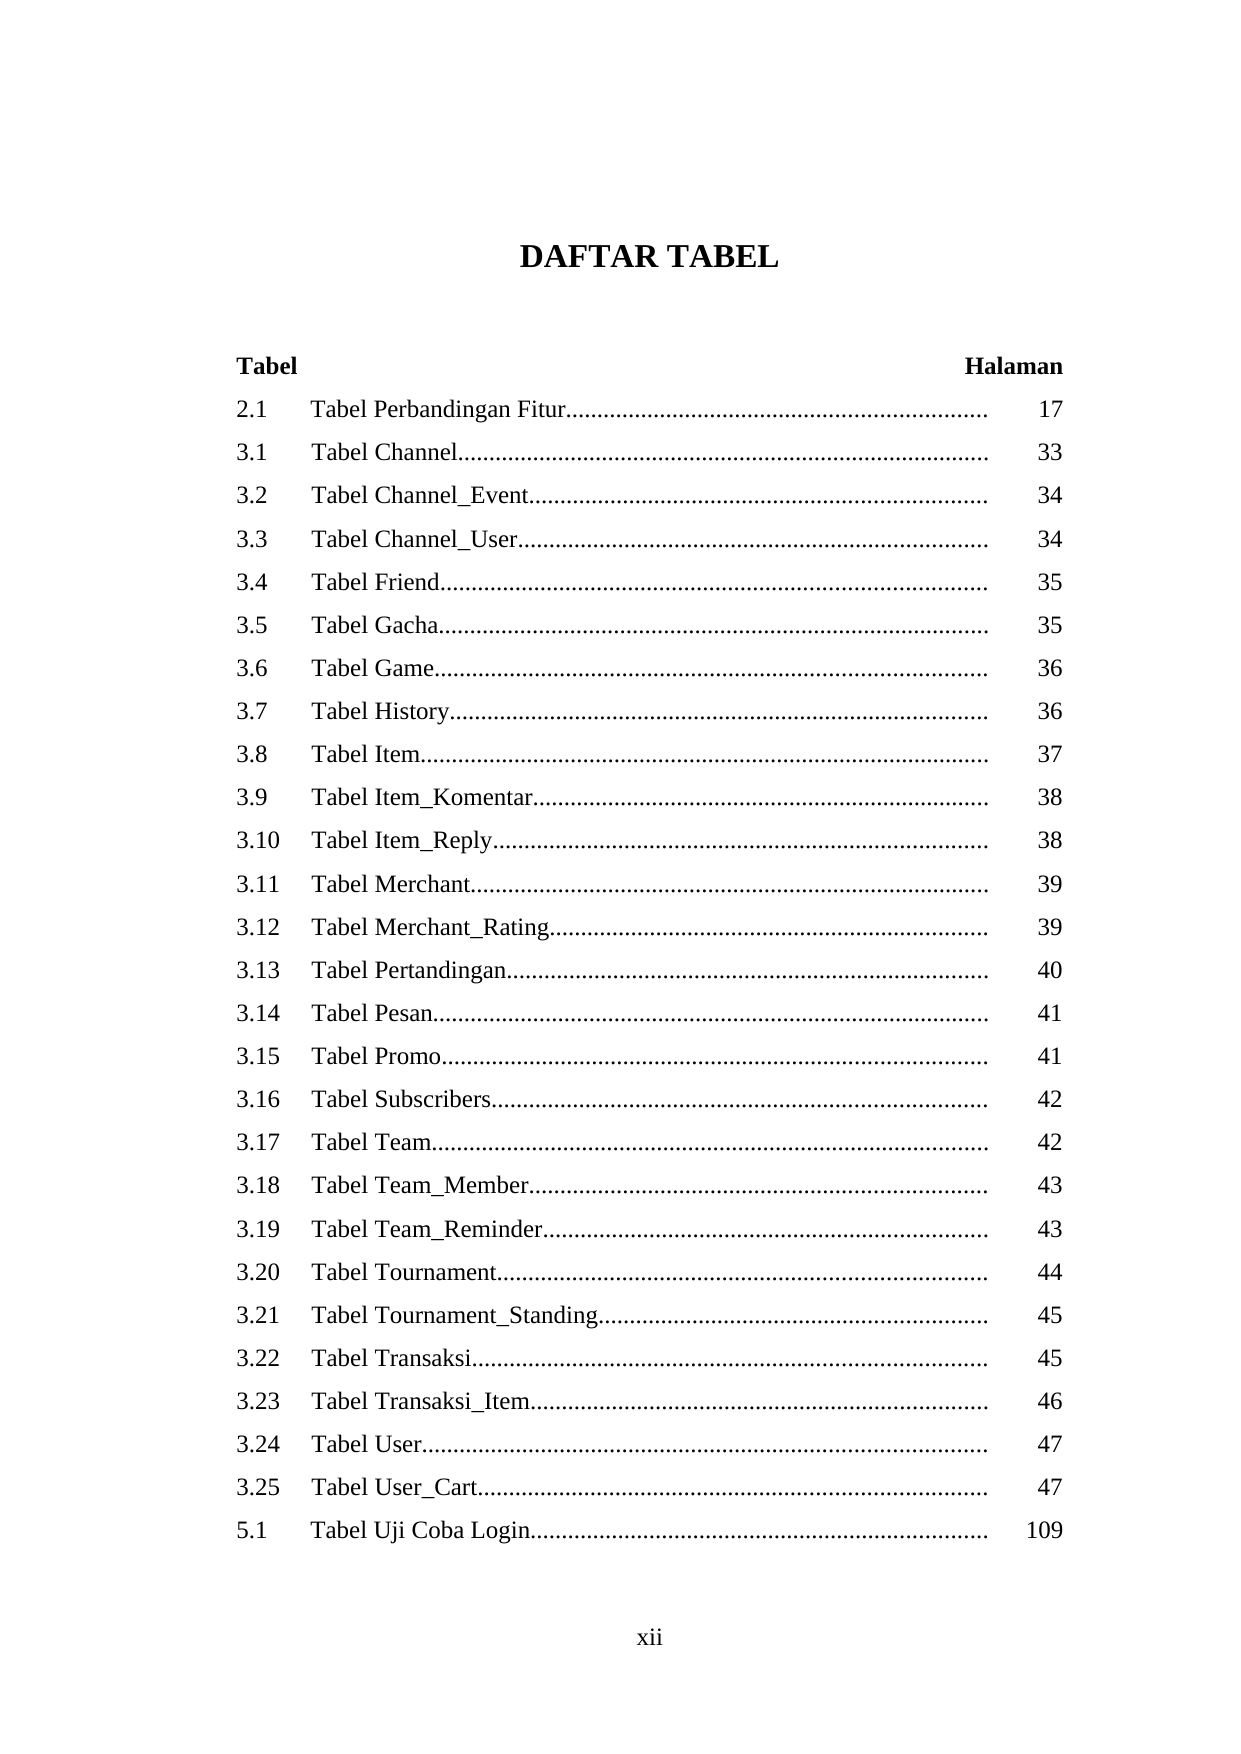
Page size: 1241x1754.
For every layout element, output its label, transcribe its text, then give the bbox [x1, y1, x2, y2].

text 3.19 Tabel Team_Reminder 43 [236, 1214, 1068, 1242]
text 3.16 Tabel Subscribers 42 [236, 1084, 1068, 1113]
text Tabel Halaman [236, 351, 1063, 380]
text 3.12 Tabel Merchant_Rating 39 [236, 912, 1068, 941]
text 3.21 Tabel Tournament_Standing 45 [236, 1300, 1068, 1329]
text 3.14 Tabel Pesan 41 [236, 998, 1068, 1027]
text 3.13 Tabel Pertandingan 40 [236, 955, 1068, 984]
text 3.2 Tabel Channel_Event 34 [236, 481, 1068, 509]
text 3.17 Tabel Team 42 [236, 1127, 1068, 1156]
text 3.11 Tabel Merchant 39 [236, 869, 1068, 897]
text 3.24 Tabel User 47 [236, 1429, 1068, 1458]
text 3.15 Tabel Promo 41 [236, 1041, 1068, 1070]
text 3.20 Tabel Tournament 44 [236, 1257, 1068, 1286]
text 5.1 Tabel Uji Coba Login 109 [236, 1516, 1063, 1544]
text 3.5 Tabel Gacha 35 [236, 610, 1068, 639]
text 3.22 Tabel Transaksi 45 [236, 1343, 1068, 1372]
text 3.1 Tabel Channel 33 [236, 437, 1068, 466]
text 3.6 Tabel Game 36 [236, 653, 1068, 682]
text 3.23 Tabel Transaksi_Item 46 [236, 1386, 1068, 1415]
text 3.8 Tabel Item 37 [236, 739, 1068, 768]
text 3.7 Tabel History 36 [236, 696, 1068, 725]
text 3.9 Tabel Item_Komentar 38 [236, 782, 1068, 811]
text 2.1 Tabel Perbandingan Fitur 17 [236, 394, 1063, 423]
text 3.3 Tabel Channel_User 34 [236, 524, 1068, 552]
text 3.18 Tabel Team_Member 43 [236, 1171, 1068, 1199]
text 3.4 Tabel Friend 35 [236, 567, 1068, 596]
text 3.25 Tabel User_Cart 47 [236, 1472, 1068, 1501]
text DAFTAR TABEL [236, 236, 1063, 274]
text 3.10 Tabel Item_Reply 38 [236, 826, 1068, 854]
